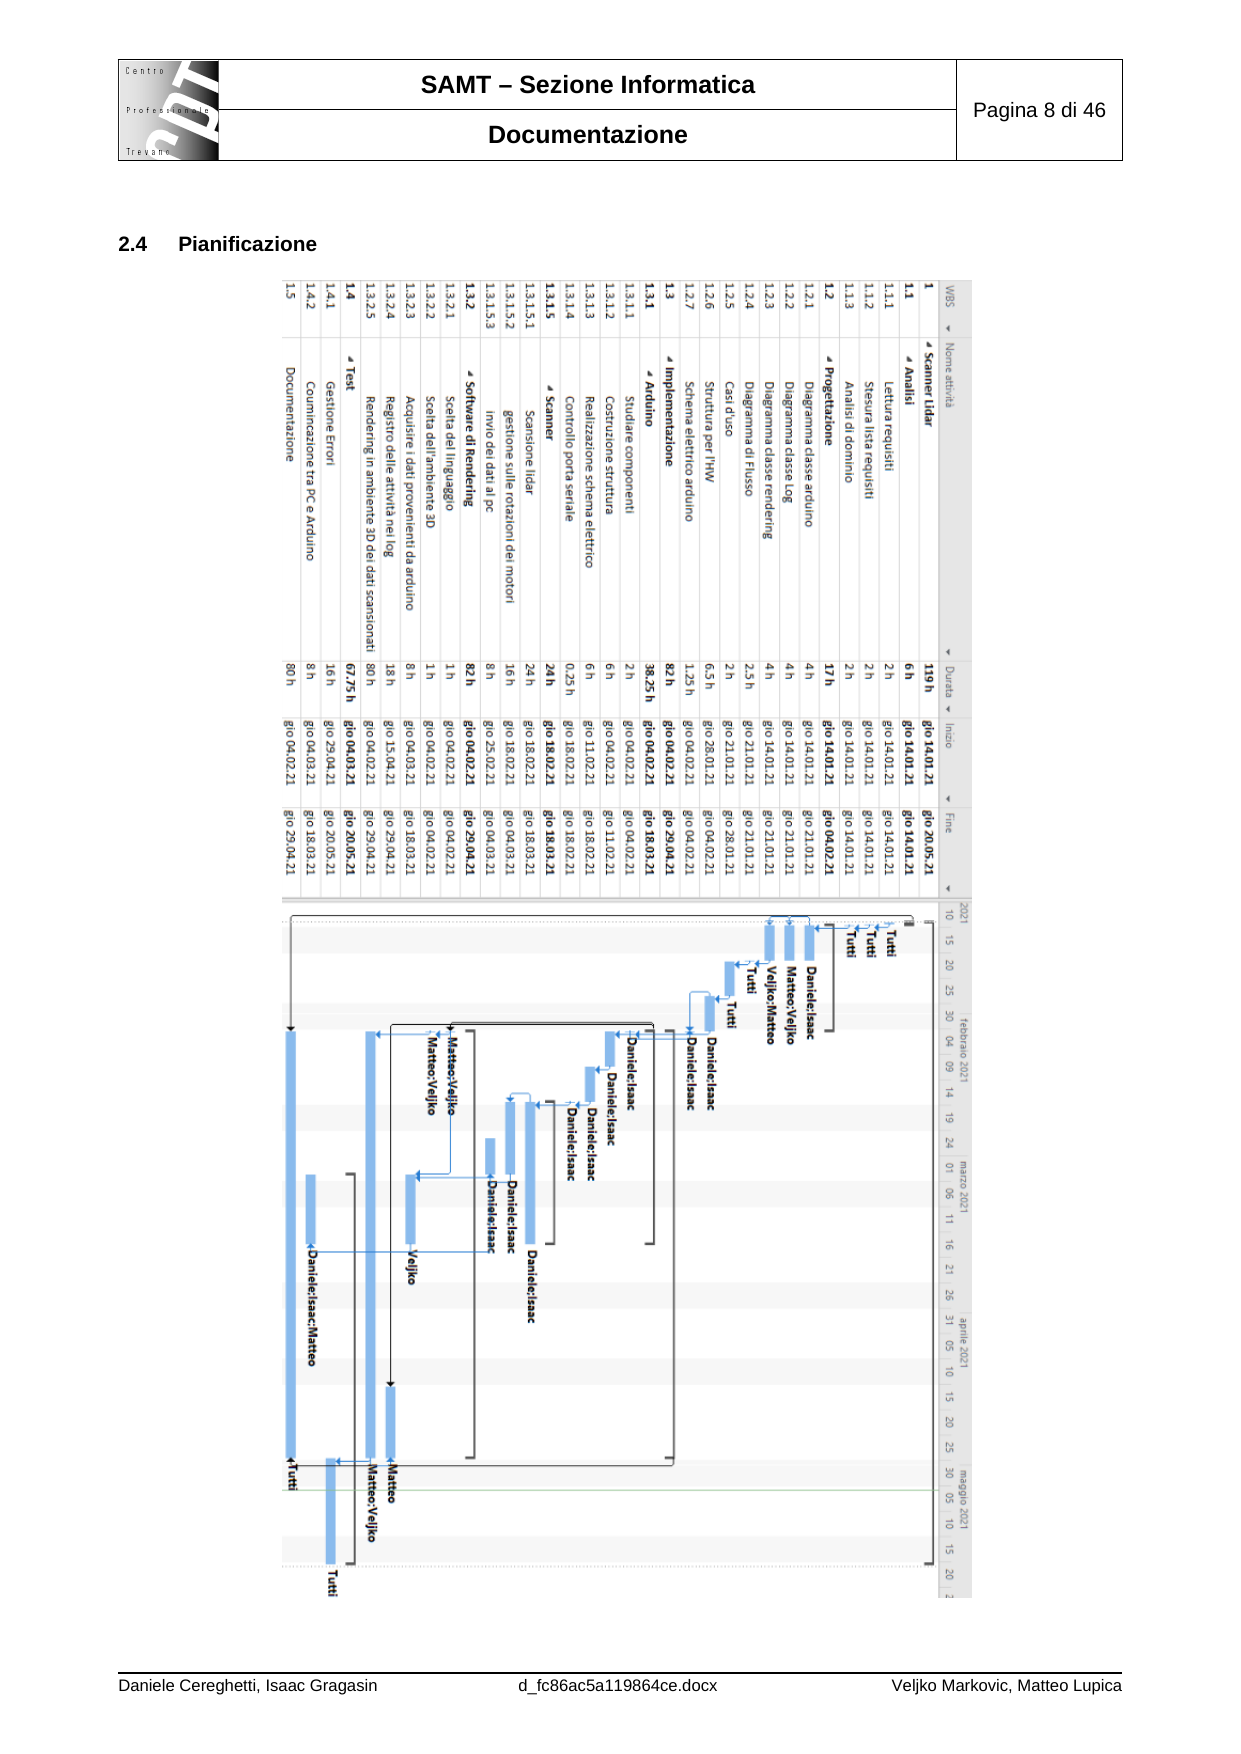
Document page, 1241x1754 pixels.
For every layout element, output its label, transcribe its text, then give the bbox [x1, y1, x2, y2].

picture [118, 60, 219, 160]
picture [282, 280, 972, 1598]
subtitle Pianificazione [118, 232, 1122, 256]
